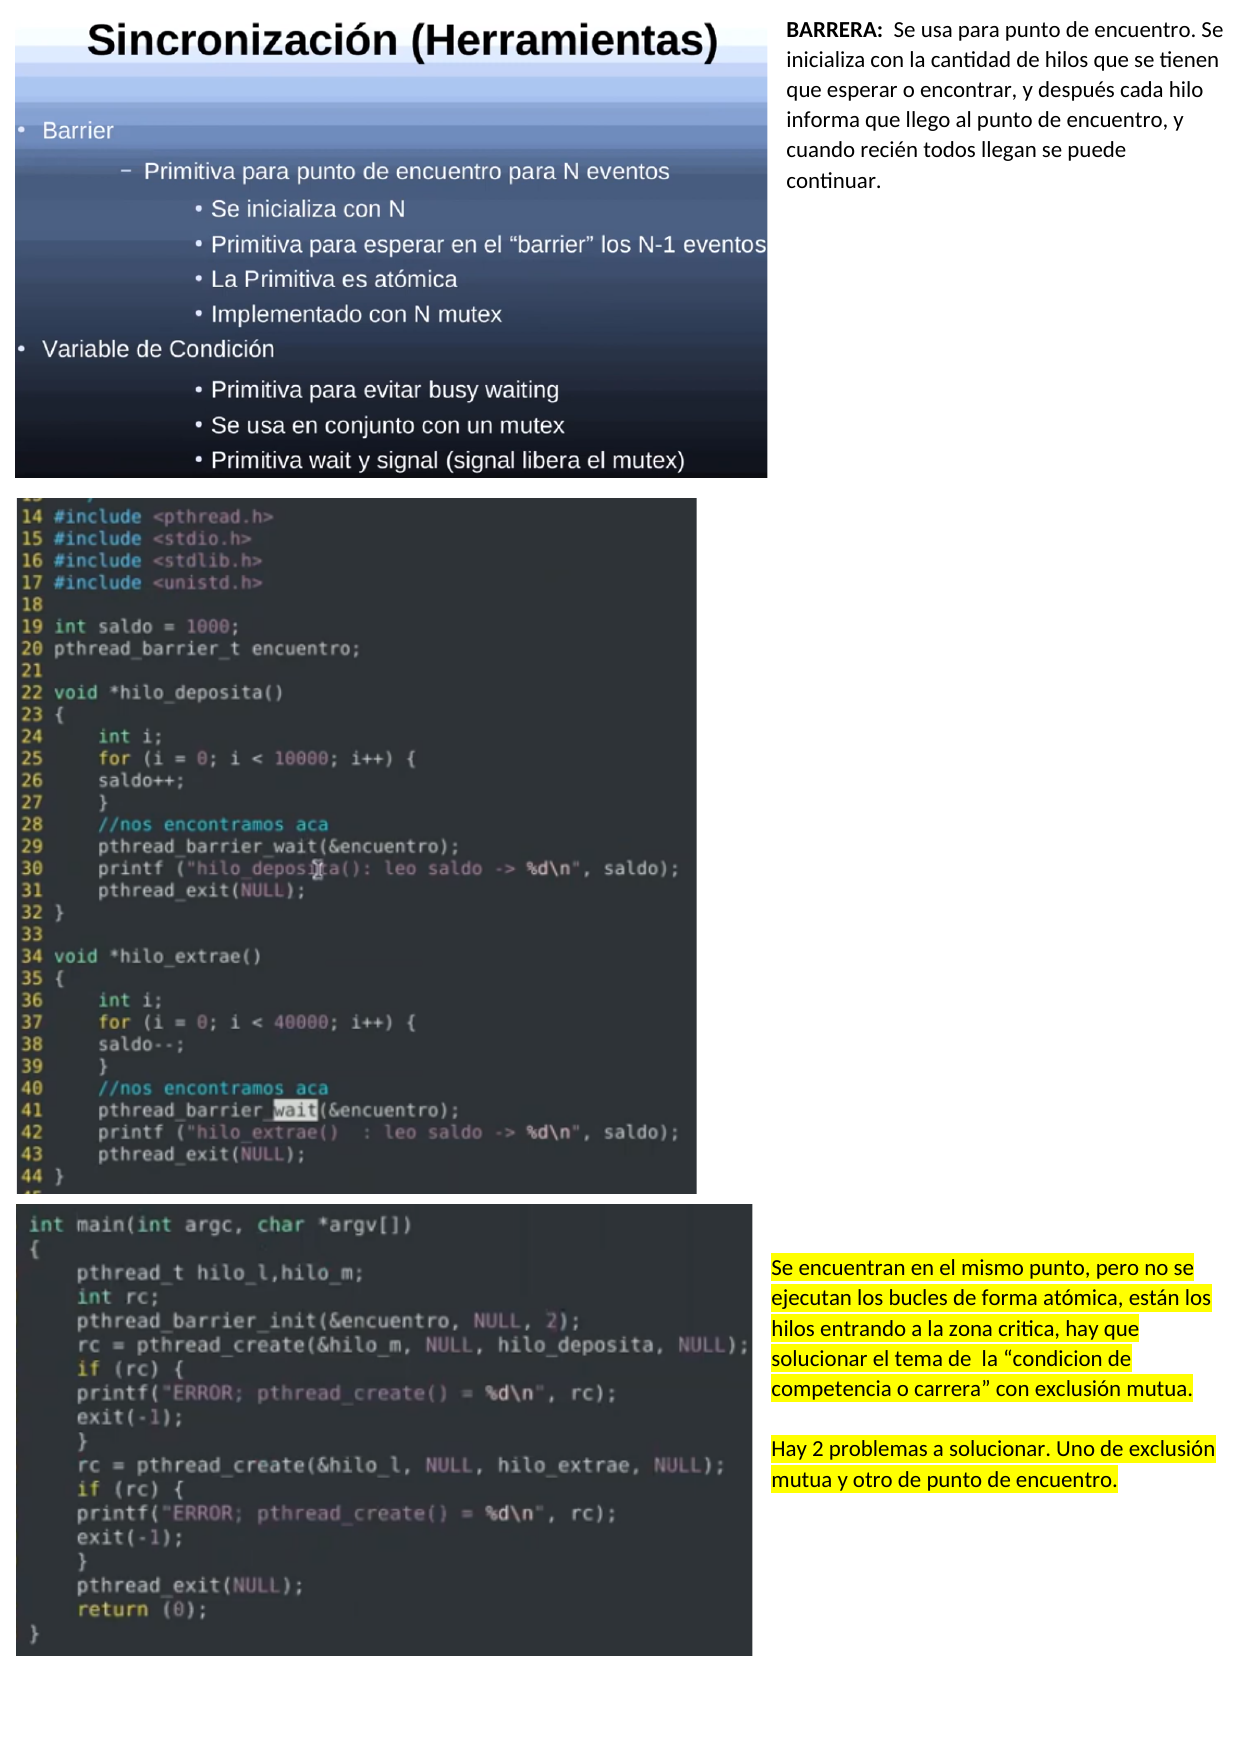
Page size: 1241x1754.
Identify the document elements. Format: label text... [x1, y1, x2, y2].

picture [15, 498, 697, 1193]
text Se encuentran en el mismo punto, pero no se ejecutan los bucles de forma atómica, están los hilos entrando a la zona critica, hay que solucionar el tema de la “condicion de competencia o carrera” con exclusión mutua. [753, 1253, 1226, 1402]
text Hay 2 problemas a solucionar. Uno de exclusión mutua y otro de punto de encuentro. [753, 1434, 1226, 1493]
text BARRERA: Se usa para punto de encuentro. Se inicializa con la cantidad de hilos que se tienen que esperar o encontrar, y después cada hilo informa que llego al punto de encuentro, y cuando recién todos llegan se puede continuar. [767, 15, 1226, 194]
picture [14, 14, 767, 477]
picture [14, 1204, 753, 1653]
